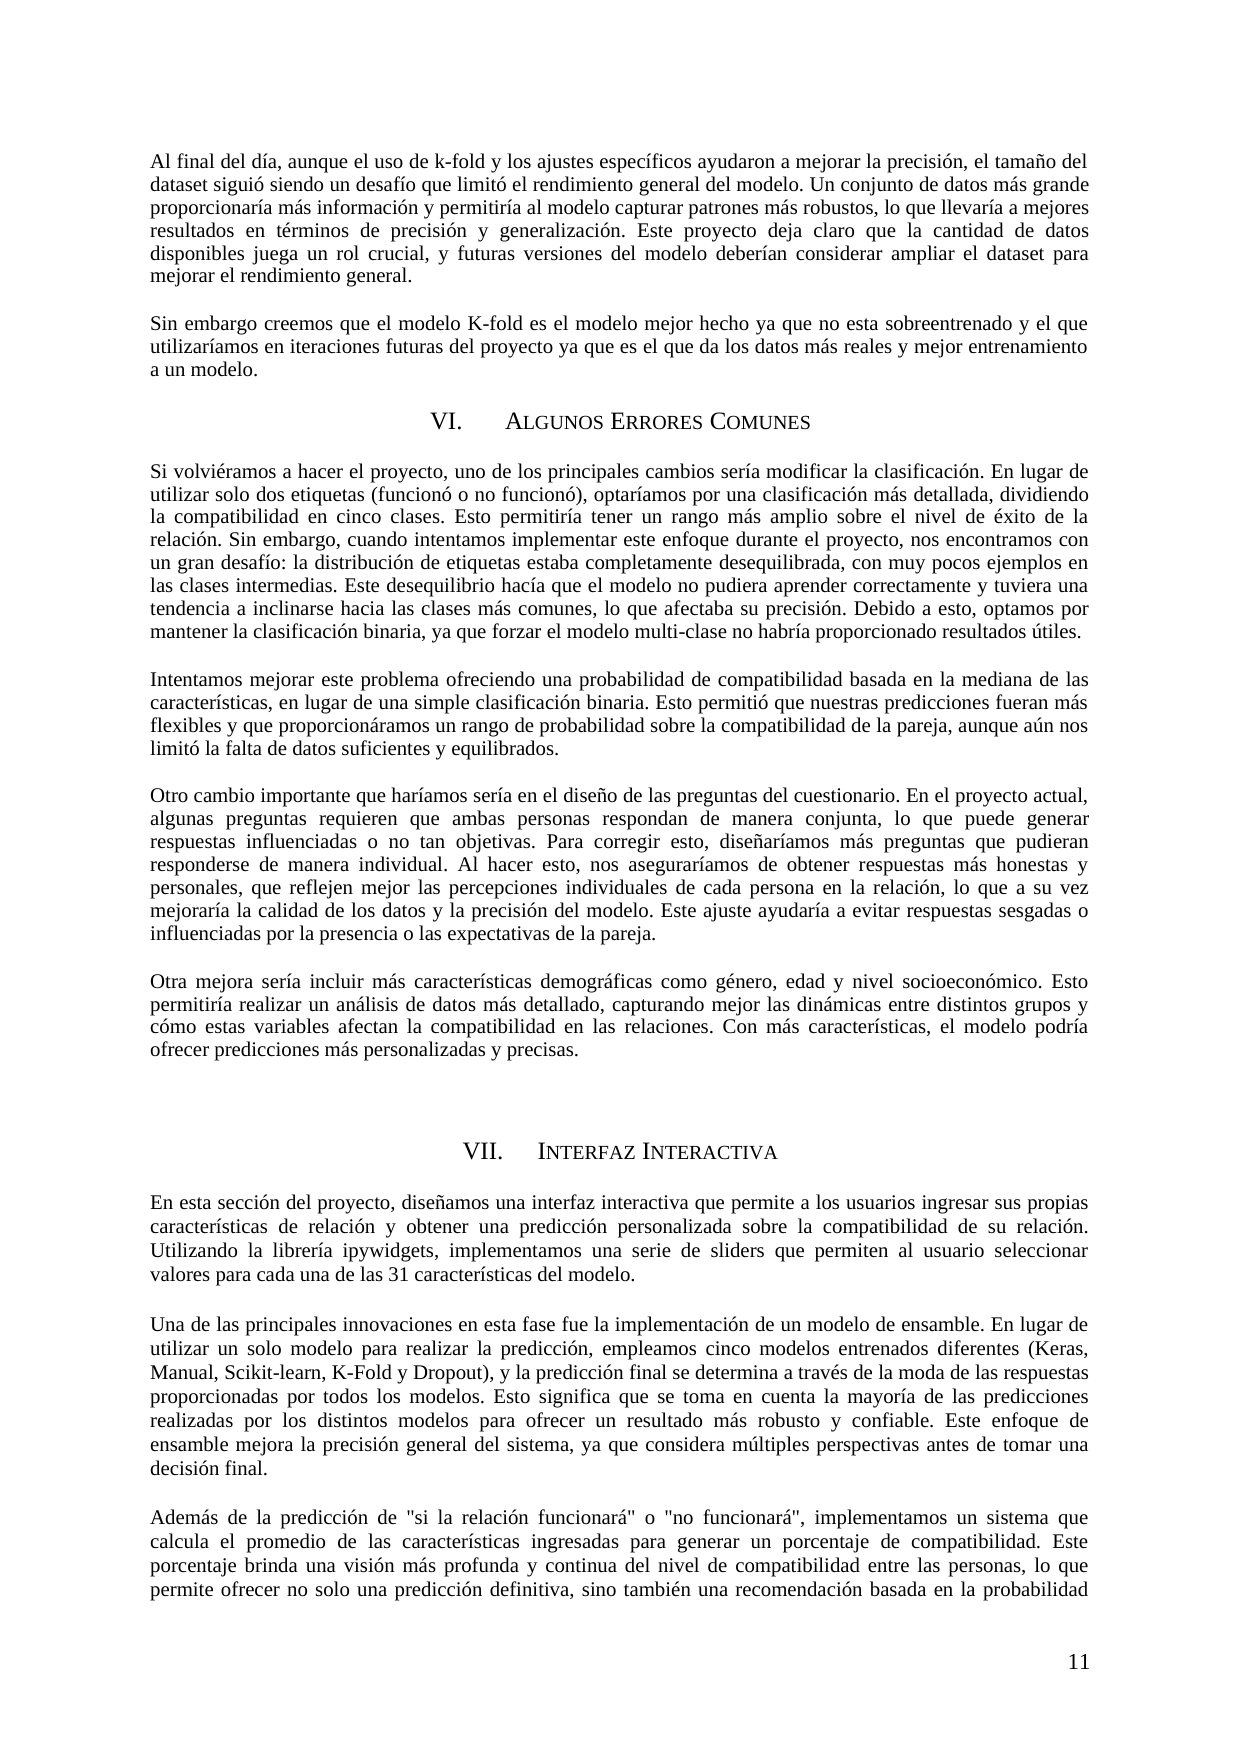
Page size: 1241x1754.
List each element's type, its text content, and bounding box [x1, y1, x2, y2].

text Otro cambio importante que haríamos sería en el diseño de las preguntas del cuestionario. En el proyecto actual, algunas preguntas requieren que ambas personas respondan de manera conjunta, lo que puede generar respuestas influenciadas o no tan objetivas. Para corregir esto, diseñaríamos más preguntas que pudieran responderse de manera individual. Al hacer esto, nos aseguraríamos de obtener respuestas más honestas y personales, que reflejen mejor las percepciones individuales de cada persona en la relación, lo que a su vez mejoraría la calidad de los datos y la precisión del modelo. Este ajuste ayudaría a evitar respuestas sesgadas o influenciadas por la presencia o las expectativas de la pareja. [150, 784, 1090, 945]
text Al final del día, aunque el uso de k-fold y los ajustes específicos ayudaron a mejorar la precisión, el tamaño del dataset siguió siendo un desafío que limitó el rendimiento general del modelo. Un conjunto de datos más grande proporcionaría más información y permitiría al modelo capturar patrones más robustos, lo que llevaría a mejores resultados en términos de precisión y generalización. Este proyecto deja claro que la cantidad de datos disponibles juega un rol crucial, y futuras versiones del modelo deberían considerar ampliar el dataset para mejorar el rendimiento general. [150, 150, 1090, 287]
text Intentamos mejorar este problema ofreciendo una probabilidad de compatibilidad basada en la mediana de las características, en lugar de una simple clasificación binaria. Esto permitió que nuestras predicciones fueran más flexibles y que proporcionáramos un rango de probabilidad sobre la compatibilidad de la pareja, aunque aún nos limitó la falta de datos suficientes y equilibrados. [150, 668, 1090, 759]
text Sin embargo creemos que el modelo K-fold es el modelo mejor hecho ya que no esta sobreentrenado y el que utilizaríamos en iteraciones futuras del proyecto ya que es el que da los datos más reales y mejor entrenamiento a un modelo. [150, 312, 1090, 381]
text En esta sección del proyecto, diseñamos una interfaz interactiva que permite a los usuarios ingresar sus propias características de relación y obtener una predicción personalizada sobre la compatibilidad de su relación. Utilizando la librería ipywidgets, implementamos una serie de sliders que permiten al usuario seleccionar valores para cada una de las 31 características del modelo. [150, 1190, 1090, 1286]
subtitle VI. Algunos Errores Comunes [150, 406, 1090, 435]
text Si volviéramos a hacer el proyecto, uno de los principales cambios sería modificar la clasificación. En lugar de utilizar solo dos etiquetas (funcionó o no funcionó), optaríamos por una clasificación más detallada, dividiendo la compatibilidad en cinco clases. Esto permitiría tener un rango más amplio sobre el nivel de éxito de la relación. Sin embargo, cuando intentamos implementar este enfoque durante el proyecto, nos encontramos con un gran desafío: la distribución de etiquetas estaba completamente desequilibrada, con muy pocos ejemplos en las clases intermedias. Este desequilibrio hacía que el modelo no pudiera aprender correctamente y tuviera una tendencia a inclinarse hacia las clases más comunes, lo que afectaba su precisión. Debido a esto, optamos por mantener la clasificación binaria, ya que forzar el modelo multi-clase no habría proporcionado resultados útiles. [150, 460, 1090, 643]
text Una de las principales innovaciones en esta fase fue la implementación de un modelo de ensamble. En lugar de utilizar un solo modelo para realizar la predicción, empleamos cinco modelos entrenados diferentes (Keras, Manual, Scikit-learn, K-Fold y Dropout), y la predicción final se determina a través de la moda de las respuestas proporcionadas por todos los modelos. Esto significa que se toma en cuenta la mayoría de las predicciones realizadas por los distintos modelos para ofrecer un resultado más robusto y confiable. Este enfoque de ensamble mejora la precisión general del sistema, ya que considera múltiples perspectivas antes de tomar una decisión final. [150, 1311, 1090, 1480]
text Otra mejora sería incluir más características demográficas como género, edad y nivel socioeconómico. Esto permitiría realizar un análisis de datos más detallado, capturando mejor las dinámicas entre distintos grupos y cómo estas variables afectan la compatibilidad en las relaciones. Con más características, el modelo podría ofrecer predicciones más personalizadas y precisas. [150, 970, 1090, 1061]
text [150, 1505, 1090, 1601]
subtitle VII. Interfaz Interactiva [150, 1136, 1090, 1165]
